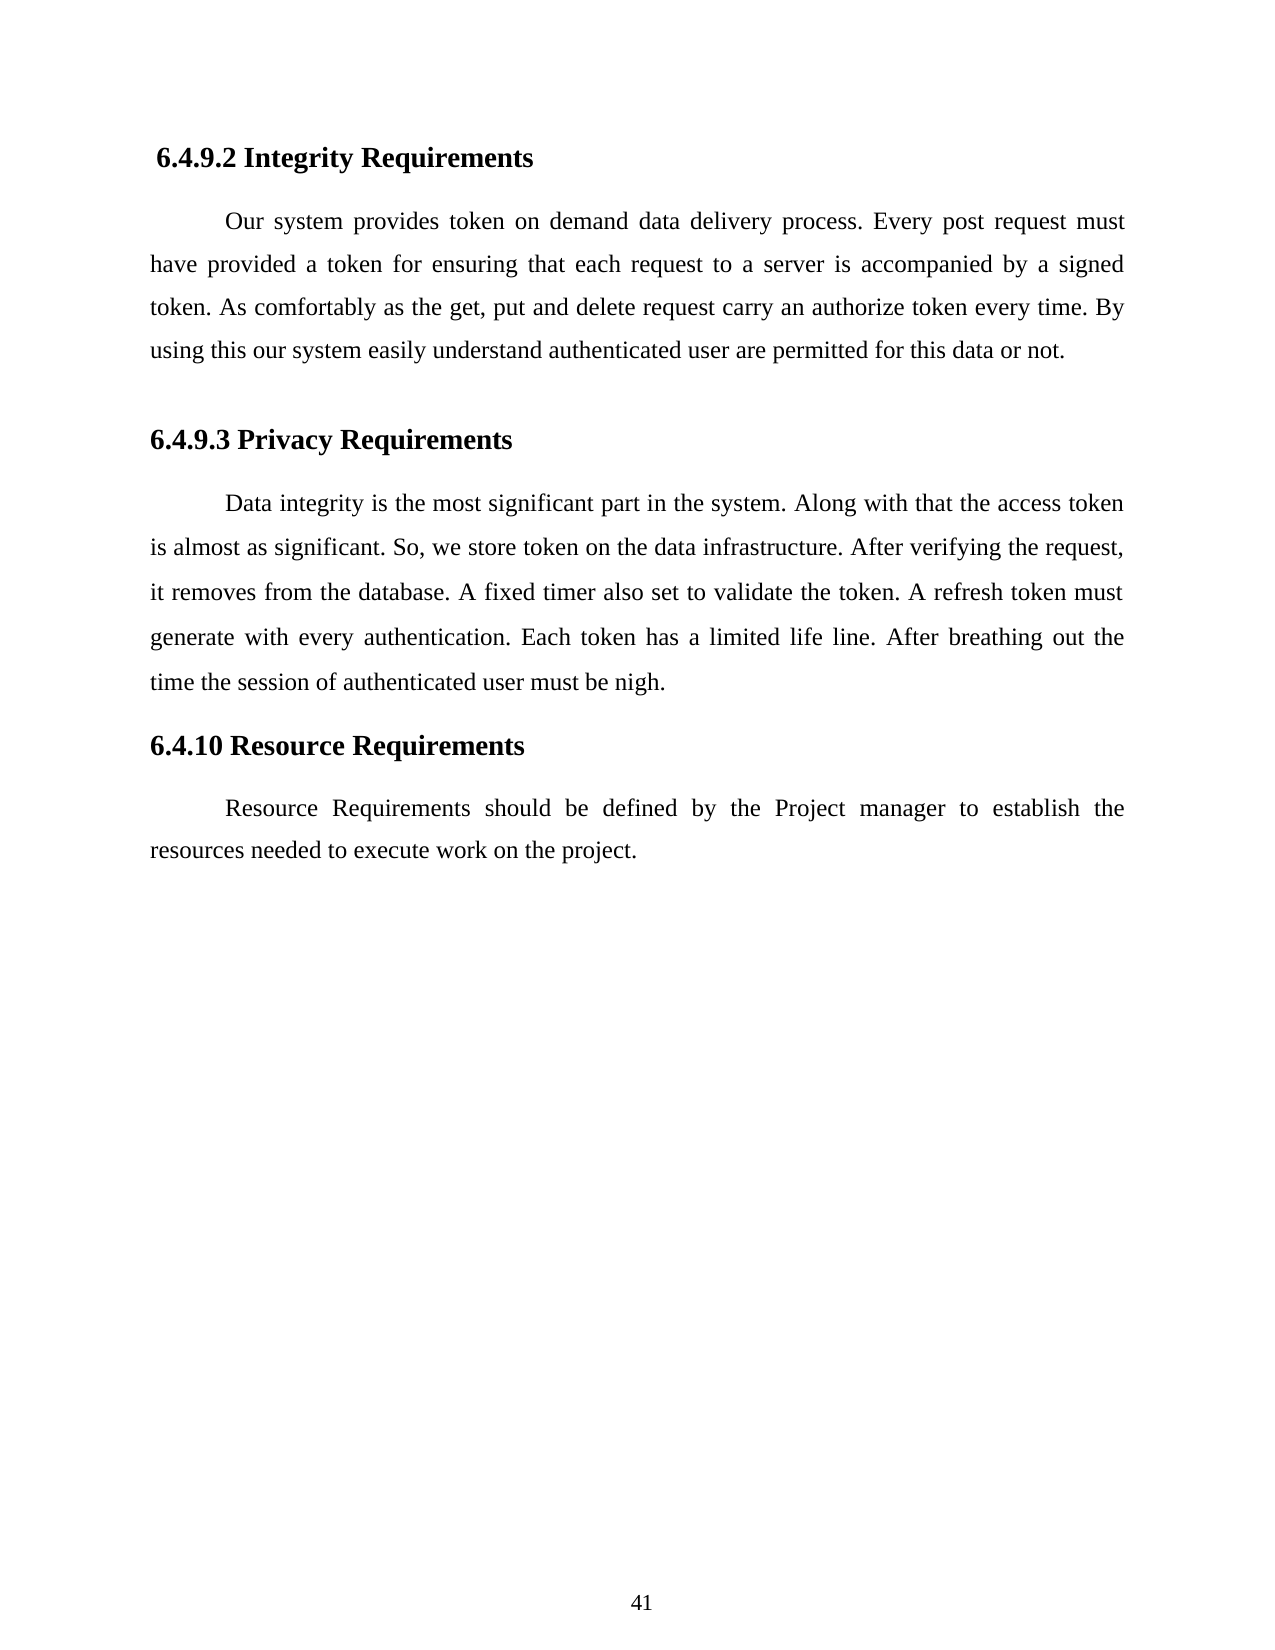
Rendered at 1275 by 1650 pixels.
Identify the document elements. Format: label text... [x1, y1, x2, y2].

text Data integrity is the most significant part in the system. Along with that the access token is almost as significant. So, we store token on the data infrastructure. After verifying the request, it removes from the database. A fixed timer also set to validate the token. A refresh token must generate with every authentication. Each token has a limited life line. After breathing out the time the session of authenticated user must be nigh. [150, 488, 1125, 696]
subtitle Privacy Requirements [150, 422, 1137, 455]
subtitle Resource Requirements [150, 728, 1137, 761]
text Our system provides token on demand data delivery process. Every post request must have provided a token for ensuring that each request to a server is accompanied by a signed token. As comfortably as the get, put and delete request carry an authorize token every time. By using this our system easily understand authenticated user are permitted for this data or not. [150, 206, 1125, 364]
text Resource Requirements should be defined by the Project manager to establish the resources needed to execute work on the project. [150, 793, 1125, 864]
subtitle Integrity Requirements [156, 141, 1137, 174]
